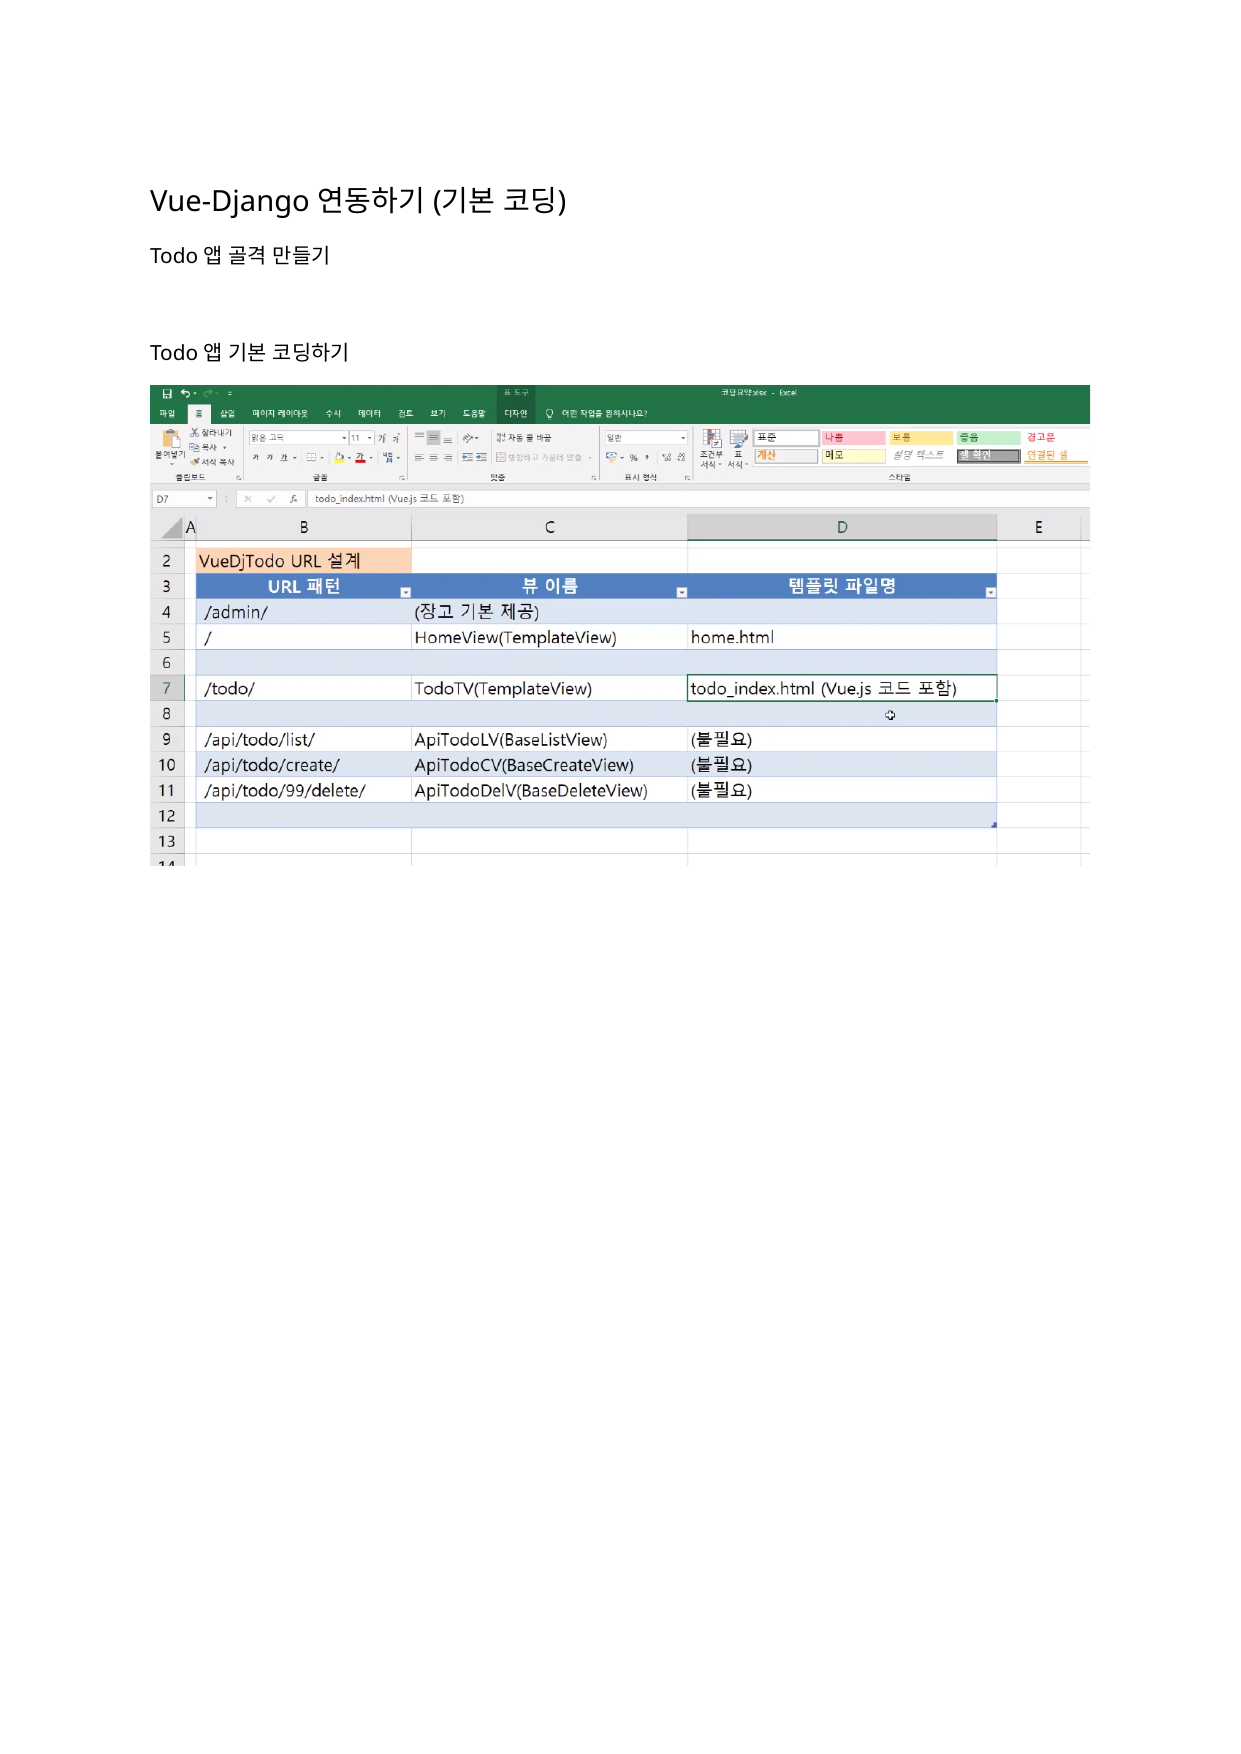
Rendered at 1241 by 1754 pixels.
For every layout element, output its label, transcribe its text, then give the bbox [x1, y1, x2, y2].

subtitle Vue-Django 연동하기 (기본 코딩) [150, 177, 1090, 219]
subtitle Todo 앱 기본 코딩하기 [150, 336, 1090, 367]
picture [150, 385, 1091, 866]
subtitle Todo 앱 골격 만들기 [150, 239, 1090, 270]
